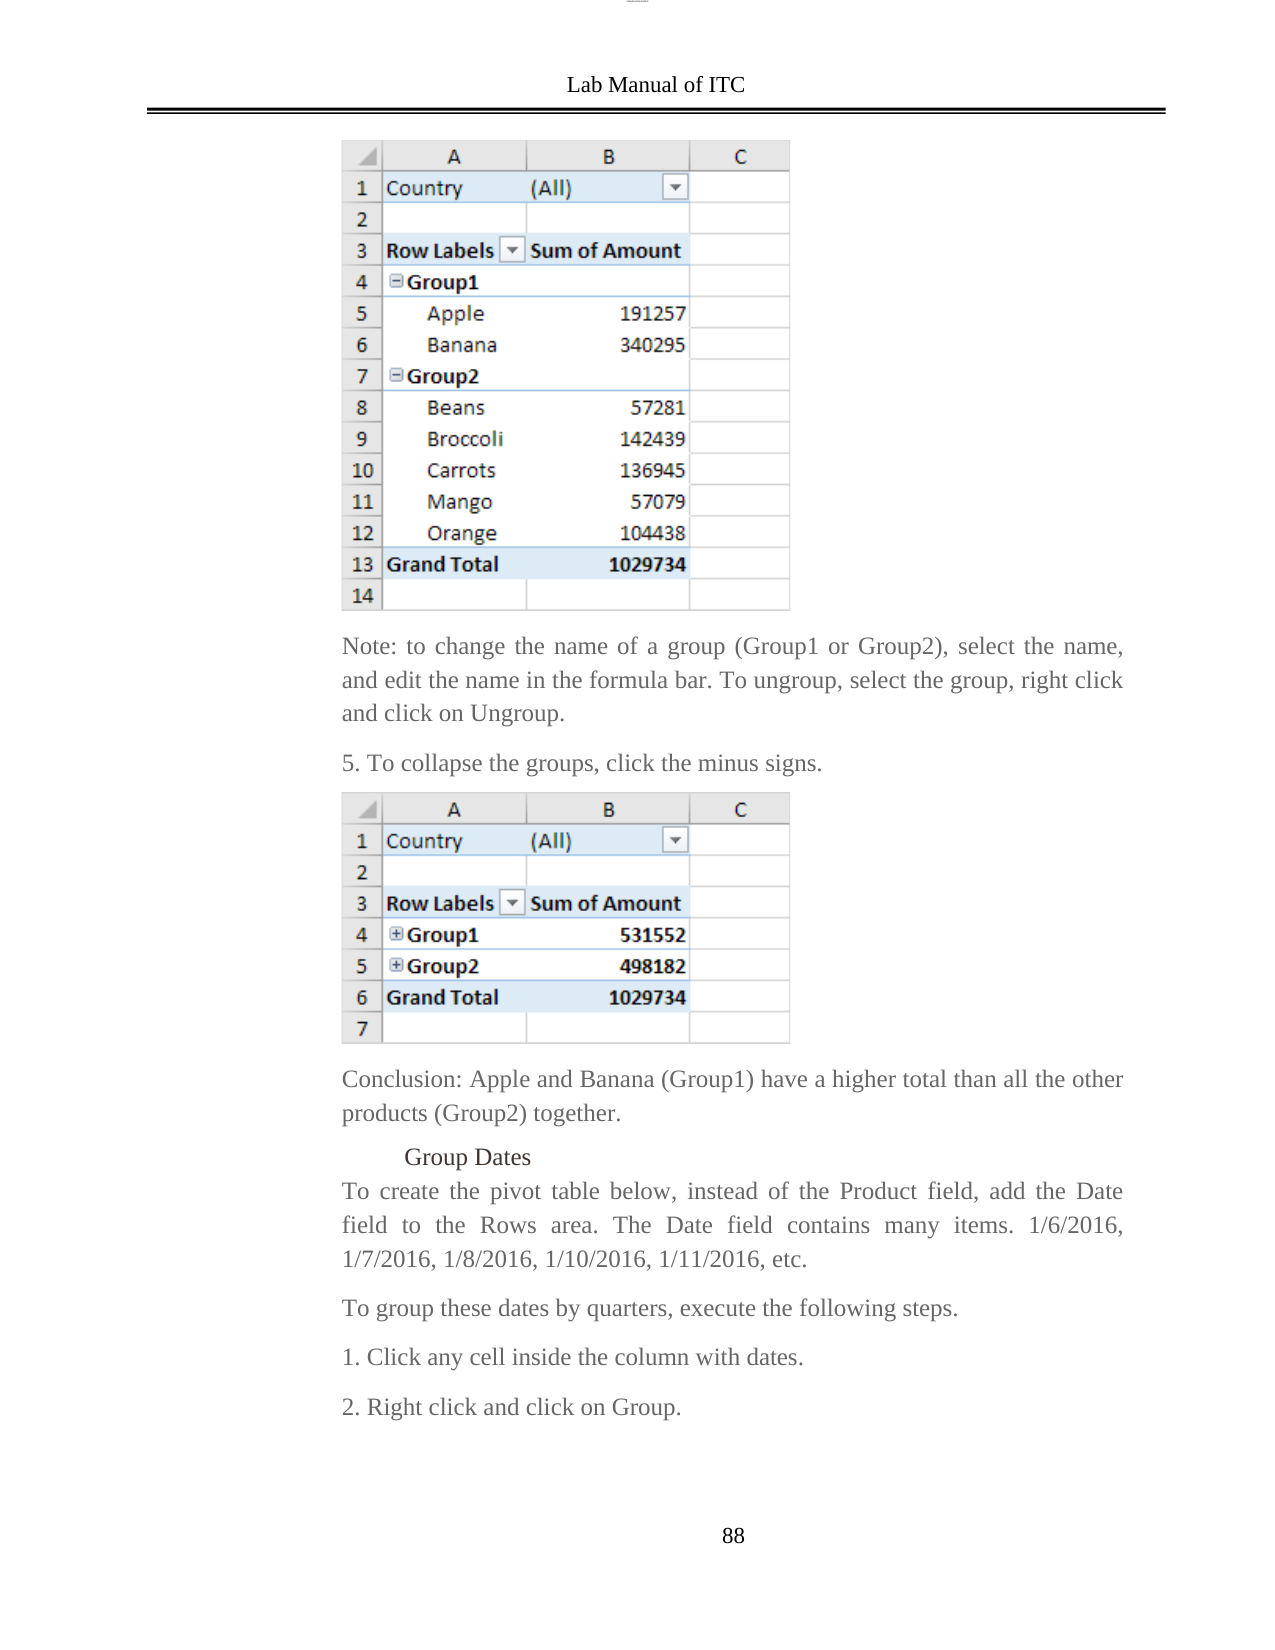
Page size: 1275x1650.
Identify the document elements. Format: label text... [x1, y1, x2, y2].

text Conclusion: Apple and Banana (Group1) have a higher total than all the other products (Group2) together. [342, 1059, 1125, 1127]
text To create the pivot table below, instead of the Product field, add the Date field to the Rows area. The Date field contains many items. 1/6/2016, 1/7/2016, 1/8/2016, 1/10/2016, 1/11/2016, etc. [342, 1171, 1125, 1272]
picture [341, 140, 790, 611]
text 5. To collapse the groups, click the minus signs. [342, 743, 1125, 777]
subtitle Group Dates [404, 1142, 1125, 1171]
text To group these dates by quarters, execute the following steps. [342, 1288, 1125, 1322]
picture [341, 792, 790, 1044]
text 1. Click any cell inside the column with dates. [342, 1337, 1125, 1371]
text 2. Right click and click on Group. [342, 1387, 1125, 1421]
text Note: to change the name of a group (Group1 or Group2), select the name, and edit the name in the formula bar. To ungroup, select the group, right click and click on Ungroup. [342, 626, 1125, 727]
